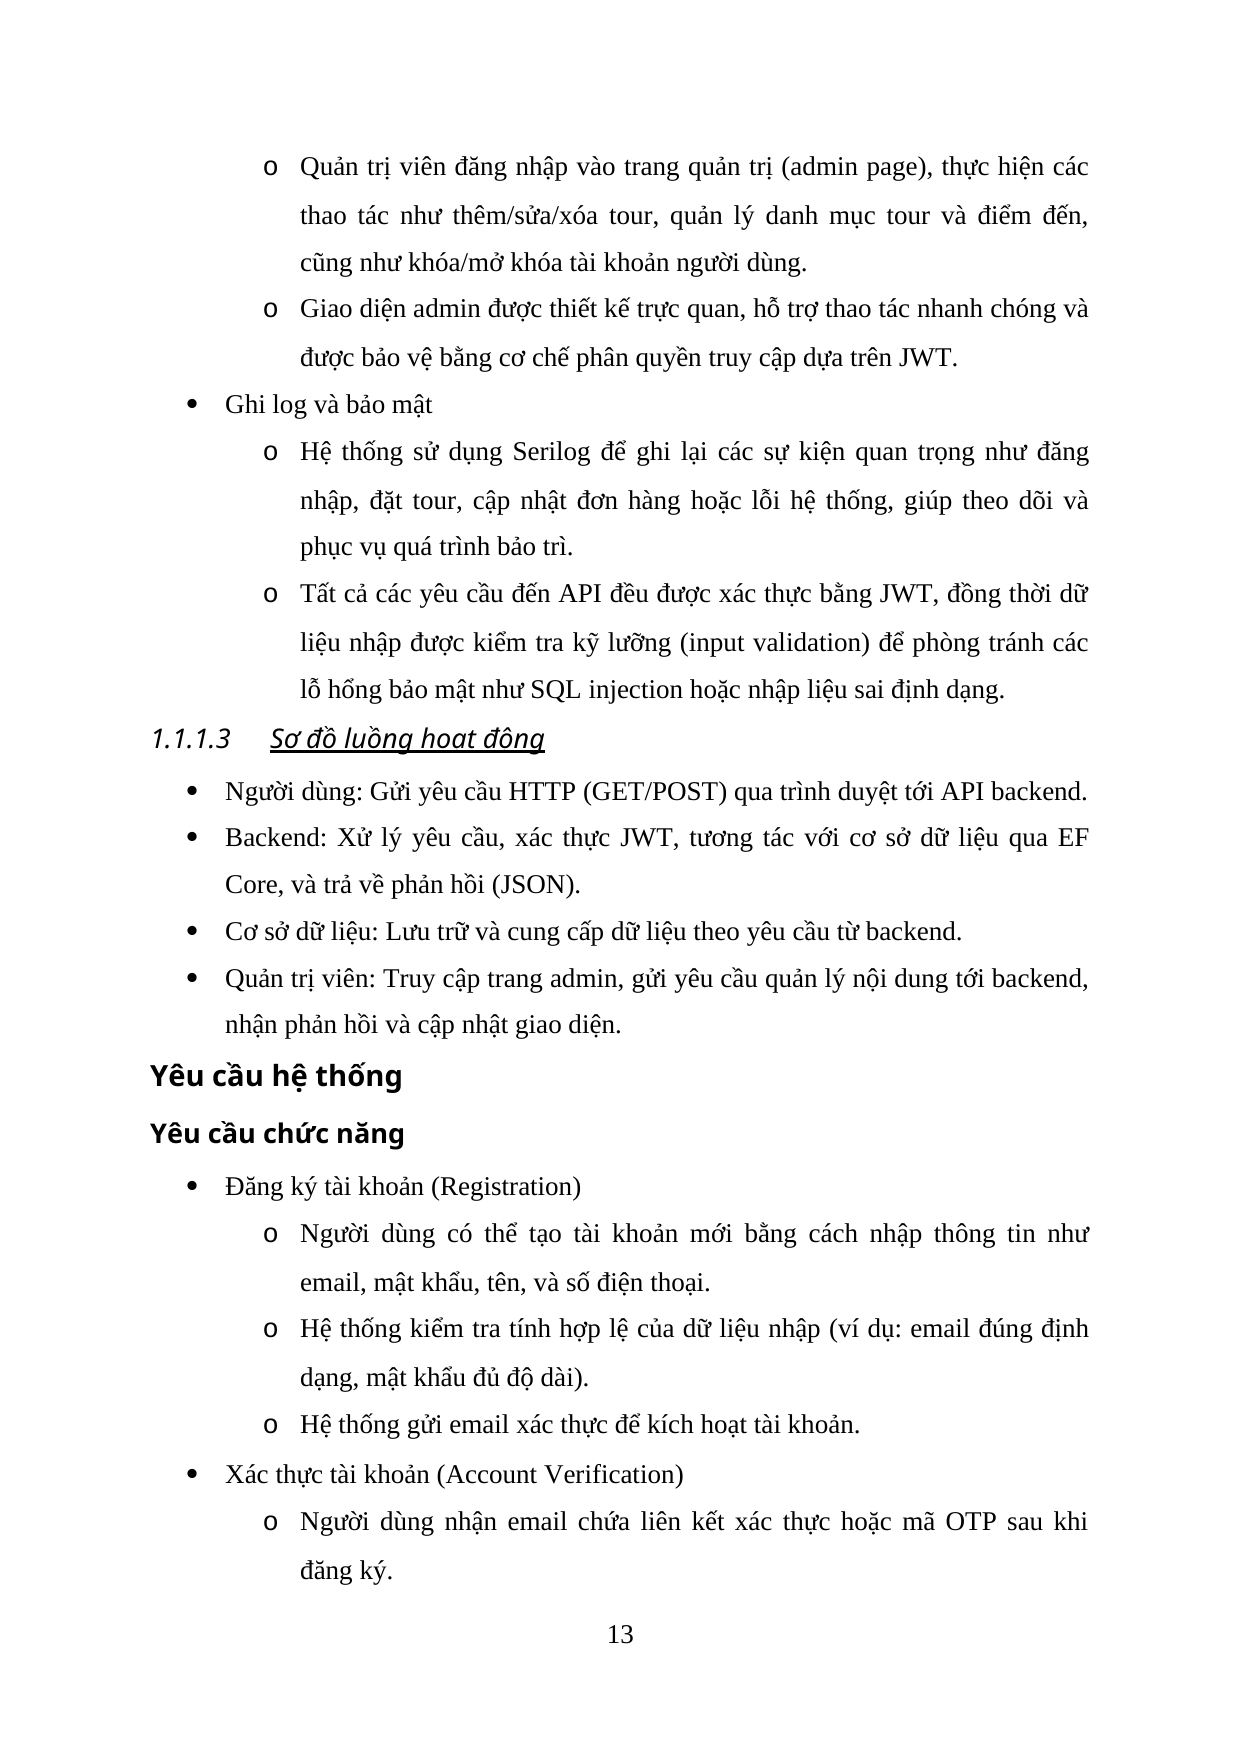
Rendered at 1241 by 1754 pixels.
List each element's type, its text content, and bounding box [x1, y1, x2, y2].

subtitle Yêu cầu chức năng [150, 1115, 1090, 1152]
text Hệ thống sử dụng Serilog để ghi lại các sự kiện quan trọng như đăng nhập, đặt tour, cập nhật đơn hàng hoặc lỗi hệ thống, giúp theo dõi và phục vụ quá trình bảo trì. [262, 435, 1090, 562]
text Người dùng có thể tạo tài khoản mới bằng cách nhập thông tin như email, mật khẩu, tên, và số điện thoại. [262, 1217, 1090, 1297]
text Tất cả các yêu cầu đến API đều được xác thực bằng JWT, đồng thời dữ liệu nhập được kiểm tra kỹ lưỡng (input validation) để phòng tránh các lỗ hổng bảo mật như SQL injection hoặc nhập liệu sai định dạng. [262, 577, 1090, 704]
text Người dùng nhận email chứa liên kết xác thực hoặc mã OTP sau khi đăng ký. [262, 1505, 1090, 1585]
text Quản trị viên đăng nhập vào trang quản trị (admin page), thực hiện các thao tác như thêm/sửa/xóa tour, quản lý danh mục tour và điểm đến, cũng như khóa/mở khóa tài khoản người dùng. [262, 150, 1090, 277]
text Quản trị viên: Truy cập trang admin, gửi yêu cầu quản lý nội dung tới backend, nhận phản hồi và cập nhật giao diện. [187, 962, 1090, 1040]
text Giao diện admin được thiết kế trực quan, hỗ trợ thao tác nhanh chóng và được bảo vệ bằng cơ chế phân quyền truy cập dựa trên JWT. [262, 292, 1090, 372]
text Đăng ký tài khoản (Registration) [187, 1170, 1090, 1201]
subtitle Sơ đồ luồng hoạt động [150, 719, 1090, 756]
text Cơ sở dữ liệu: Lưu trữ và cung cấp dữ liệu theo yêu cầu từ backend. [187, 915, 1090, 946]
subtitle Yêu cầu hệ thống [150, 1055, 1090, 1095]
text Hệ thống gửi email xác thực để kích hoạt tài khoản. [262, 1408, 1090, 1442]
text Xác thực tài khoản (Account Verification) [187, 1458, 1090, 1489]
text Backend: Xử lý yêu cầu, xác thực JWT, tương tác với cơ sở dữ liệu qua EF Core, và trả về phản hồi (JSON). [187, 822, 1090, 899]
text Ghi log và bảo mật [187, 388, 1090, 419]
text Hệ thống kiểm tra tính hợp lệ của dữ liệu nhập (ví dụ: email đúng định dạng, mật khẩu đủ độ dài). [262, 1313, 1090, 1393]
text Người dùng: Gửi yêu cầu HTTP (GET/POST) qua trình duyệt tới API backend. [187, 775, 1090, 806]
